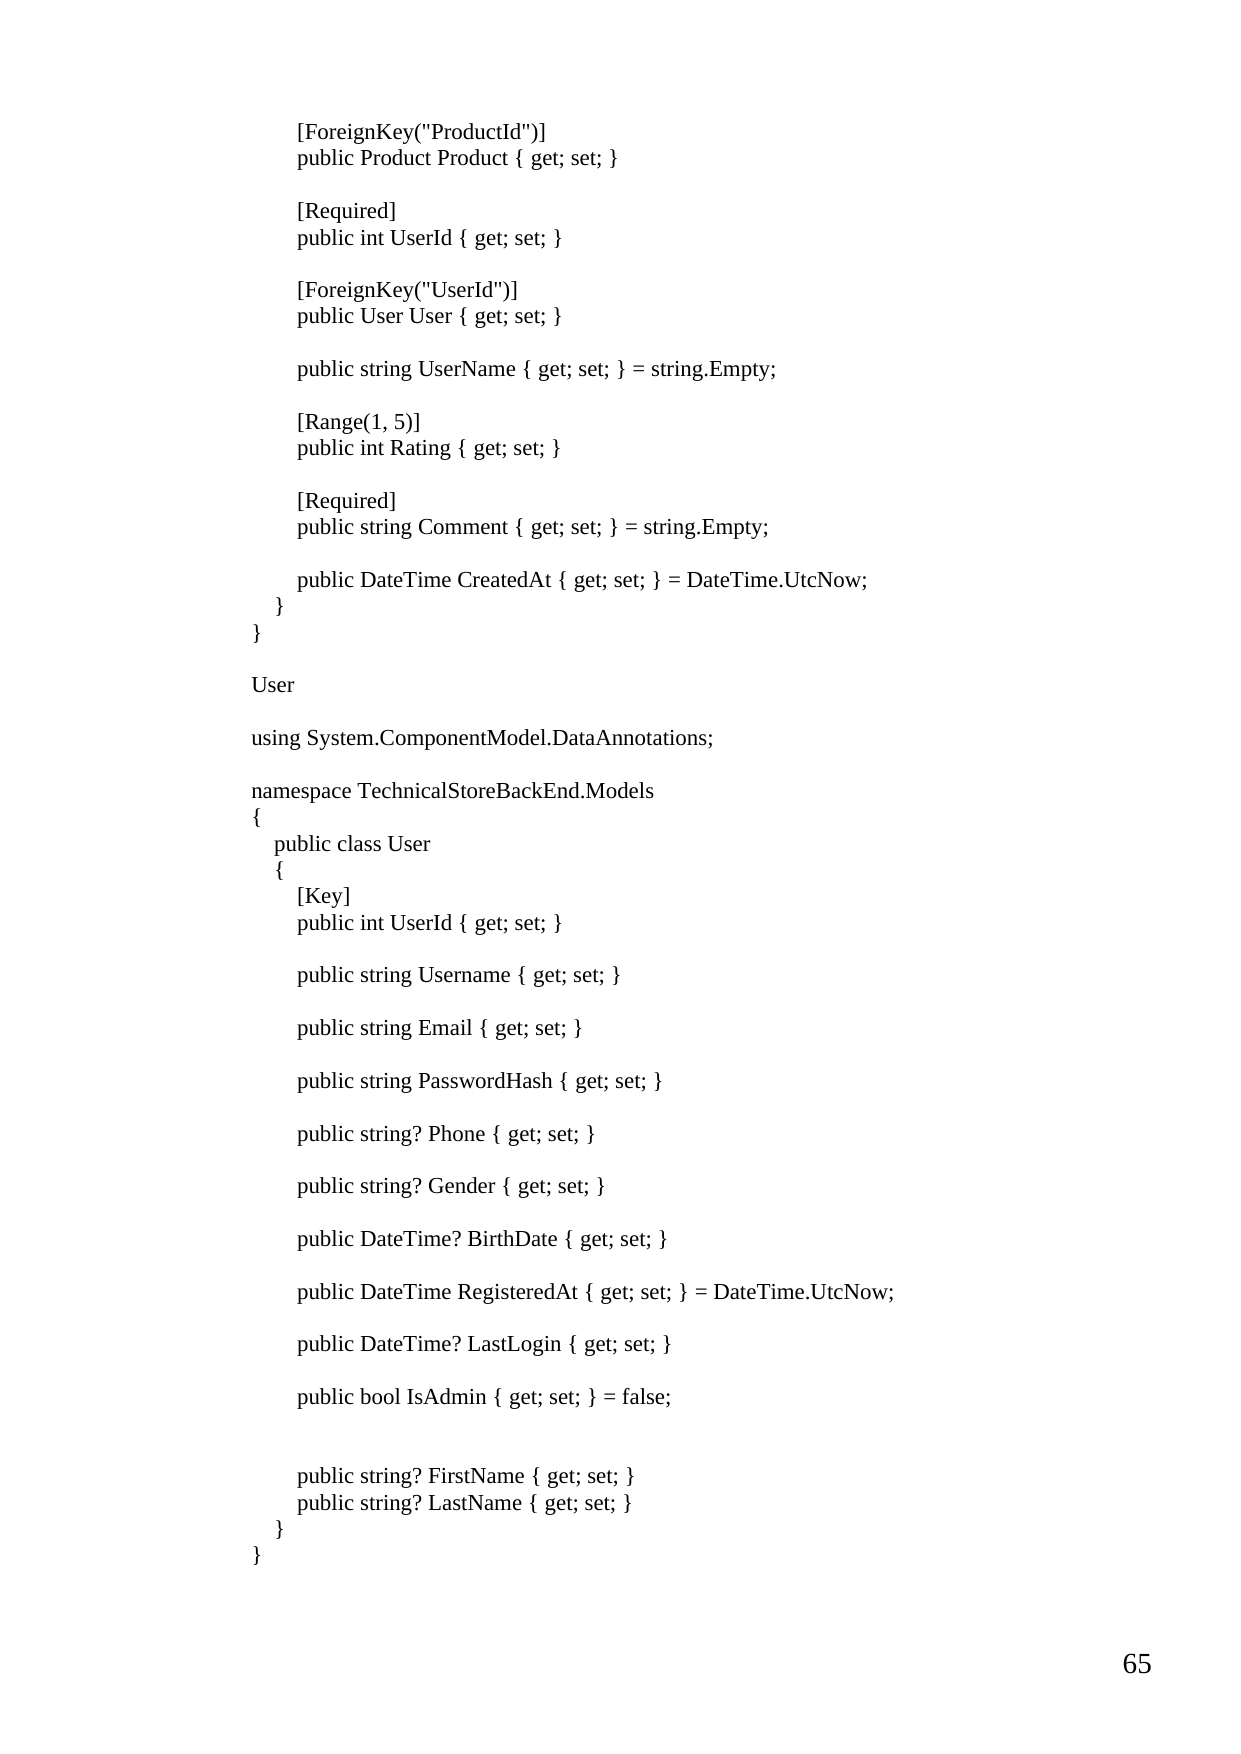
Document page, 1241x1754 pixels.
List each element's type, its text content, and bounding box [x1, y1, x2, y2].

text } [251, 592, 1152, 619]
text public string? Phone { get; set; } [251, 1119, 1152, 1146]
text public bool IsAdmin { get; set; } = false; [251, 1383, 1152, 1409]
text [Range(1, 5)] [251, 408, 1152, 434]
text public DateTime CreatedAt { get; set; } = DateTime.UtcNow; [251, 566, 1152, 592]
text } [251, 619, 1152, 645]
text } [251, 1515, 1152, 1541]
text namespace TechnicalStoreBackEnd.Models [251, 777, 1152, 803]
text public string PasswordHash { get; set; } [251, 1067, 1152, 1093]
text public string? Gender { get; set; } [251, 1172, 1152, 1199]
text [ForeignKey("UserId")] [251, 276, 1152, 303]
text [Required] [251, 487, 1152, 513]
text public int UserId { get; set; } [251, 909, 1152, 935]
text public int UserId { get; set; } [251, 223, 1152, 250]
text public string Email { get; set; } [251, 1014, 1152, 1041]
text { [251, 856, 1152, 882]
text [Key] [251, 882, 1152, 909]
text public int Rating { get; set; } [251, 434, 1152, 461]
text public string Comment { get; set; } = string.Empty; [251, 513, 1152, 540]
text { [251, 803, 1152, 830]
text [ForeignKey("ProductId")] [251, 118, 1152, 144]
text public string? FirstName { get; set; } [251, 1462, 1152, 1488]
text public User User { get; set; } [251, 303, 1152, 329]
text public DateTime? LastLogin { get; set; } [251, 1330, 1152, 1357]
text User [251, 672, 1152, 698]
text public string UserName { get; set; } = string.Empty; [251, 355, 1152, 382]
text public DateTime RegisteredAt { get; set; } = DateTime.UtcNow; [251, 1278, 1152, 1304]
text public class User [251, 830, 1152, 856]
text using System.ComponentModel.DataAnnotations; [251, 724, 1152, 751]
text public string? LastName { get; set; } [251, 1488, 1152, 1515]
text public Product Product { get; set; } [251, 144, 1152, 171]
text [Required] [251, 197, 1152, 223]
text public DateTime? BirthDate { get; set; } [251, 1225, 1152, 1251]
text } [251, 1541, 1152, 1568]
text public string Username { get; set; } [251, 961, 1152, 988]
